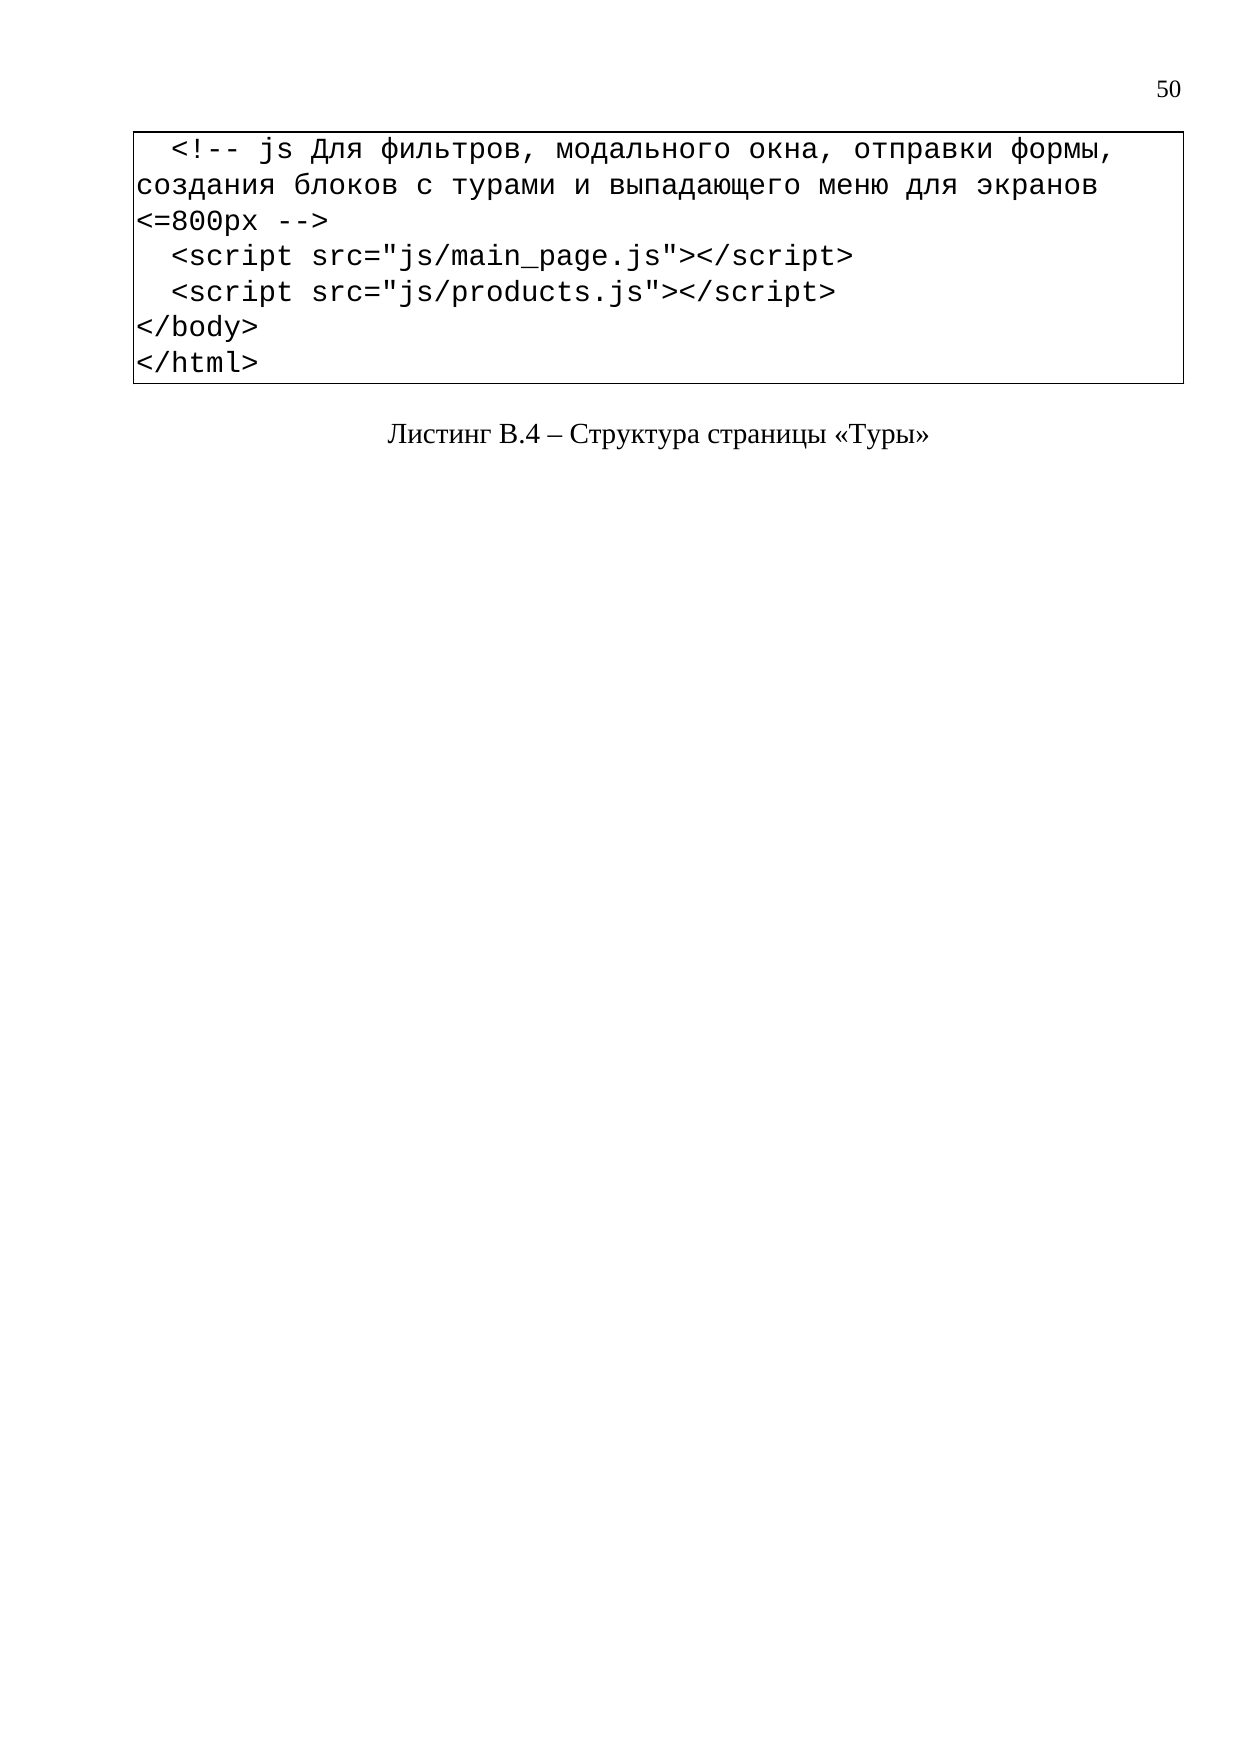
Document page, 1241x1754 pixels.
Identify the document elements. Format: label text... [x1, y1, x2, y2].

text </body> [134, 309, 1183, 345]
text <script src="js/main_page.js"></script> [134, 238, 1183, 274]
text <script src="js/products.js"></script> [134, 274, 1183, 309]
text </html> [134, 345, 1183, 383]
text <!-- js Для фильтров, модального окна, отправки формы, создания блоков с турами и выпадающего меню для экранов <=800px --> [134, 133, 1183, 238]
text Листинг В.4 – Структура страницы «Туры» [136, 416, 1181, 450]
